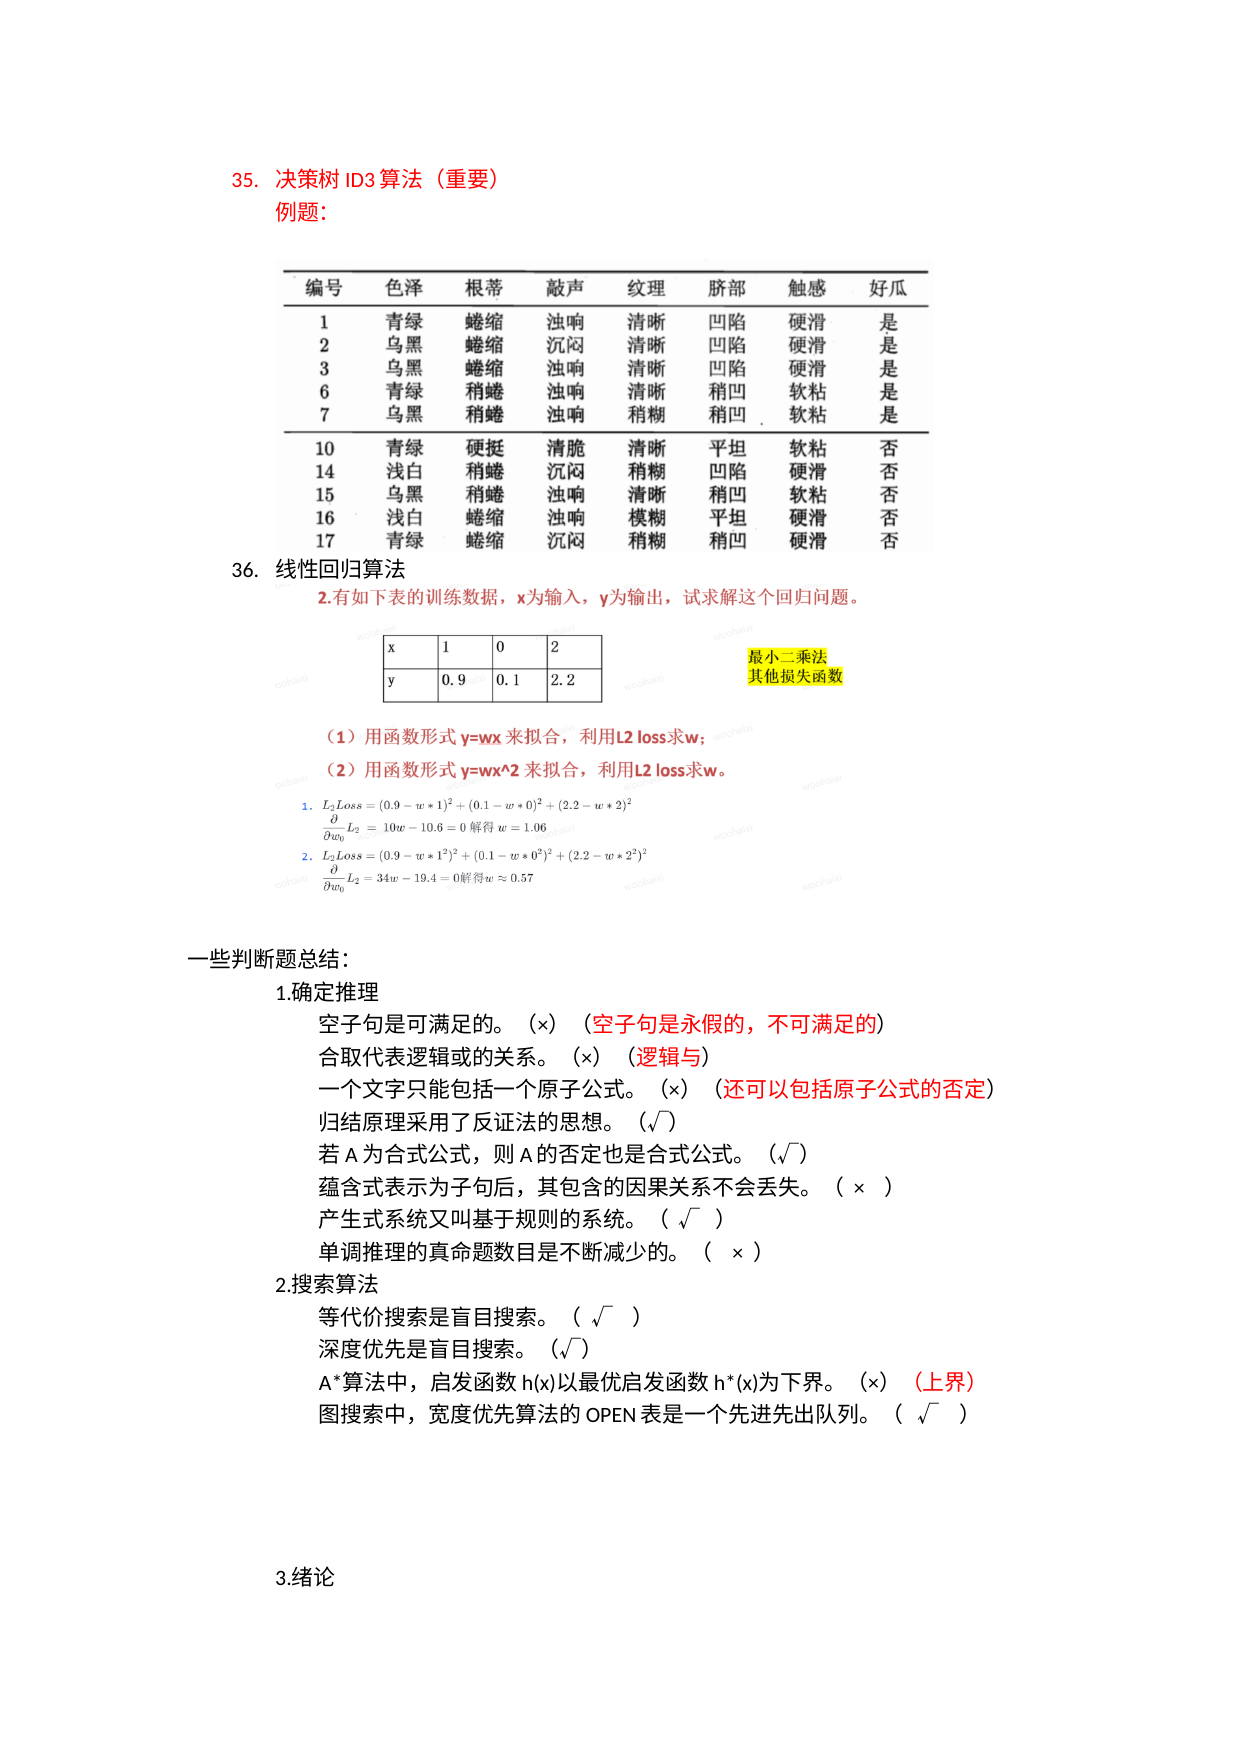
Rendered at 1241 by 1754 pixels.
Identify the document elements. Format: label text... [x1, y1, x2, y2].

text 若A为合式公式，则A的否定也是合式公式。（√） [275, 1137, 1053, 1169]
list 1.确定推理 [275, 974, 1053, 1007]
list 3.绪论 [231, 1559, 1053, 1592]
list 线性回归算法 [187, 552, 1053, 584]
text 一个文字只能包括一个原子公式。（×）（还可以包括原子公式的否定） [275, 1072, 1053, 1104]
text 合取代表逻辑或的关系。（×）（逻辑与） [275, 1039, 1053, 1072]
text 归结原理采用了反证法的思想。（√） [275, 1104, 1053, 1137]
picture [275, 259, 955, 552]
text A*算法中，启发函数h(x)以最优启发函数h*(x)为下界。（×）（上界） [275, 1364, 1053, 1397]
picture [275, 584, 865, 897]
list 2.搜索算法 [275, 1267, 1053, 1299]
list 例题： [231, 194, 1053, 227]
text 空子句是可满足的。（×）（空子句是永假的，不可满足的） [275, 1007, 1053, 1039]
text 蕴含式表示为子句后，其包含的因果关系不会丢失。（ × ） [275, 1169, 1053, 1202]
text 等代价搜索是盲目搜索。（ √ ） [275, 1299, 1053, 1332]
list 一些判断题总结： [187, 942, 1053, 974]
text 产生式系统又叫基于规则的系统。（ √ ） [275, 1202, 1053, 1234]
text 单调推理的真命题数目是不断减少的。（ × ） [275, 1234, 1053, 1267]
list 决策树ID3算法（重要） [187, 162, 1053, 194]
text 图搜索中，宽度优先算法的OPEN表是一个先进先出队列。（ √ ） [187, 1397, 1053, 1429]
text 深度优先是盲目搜索。（√） [275, 1332, 1053, 1364]
